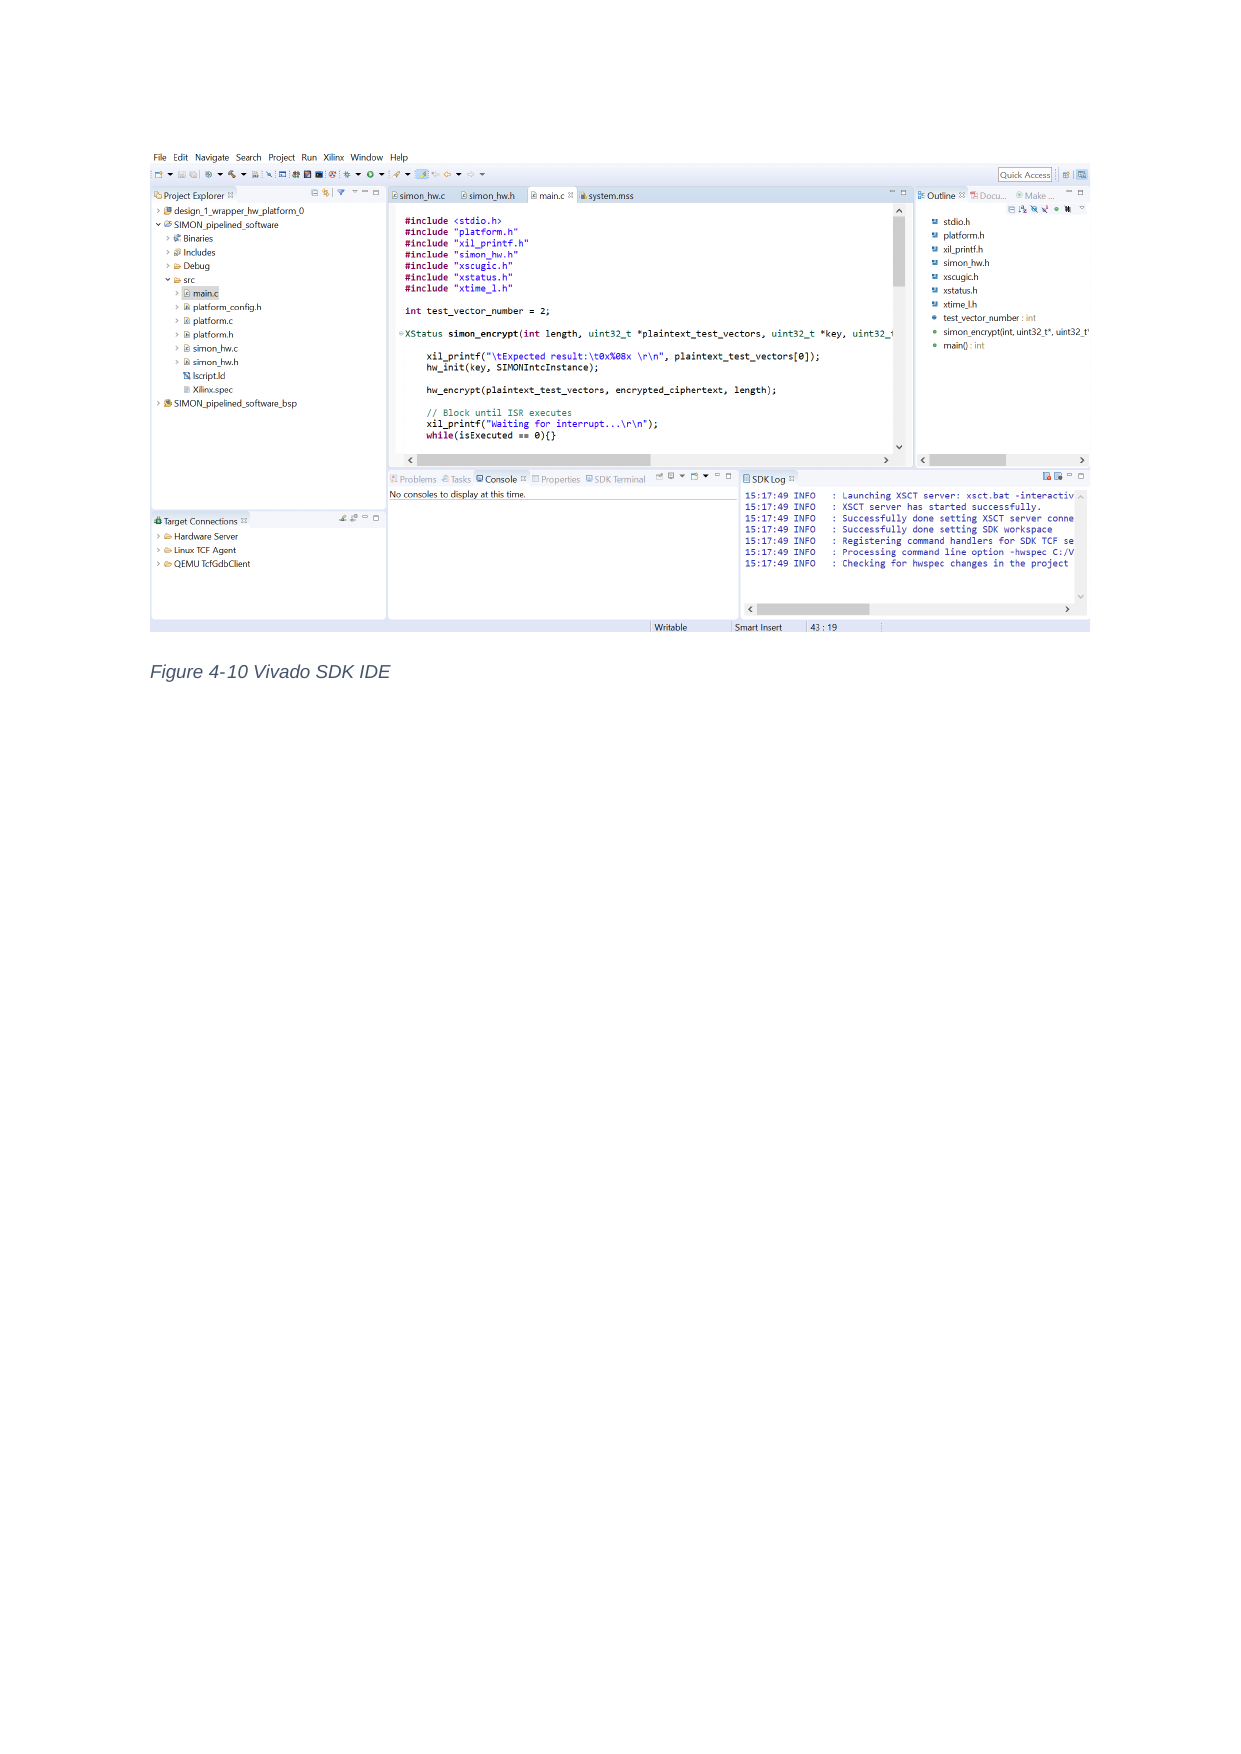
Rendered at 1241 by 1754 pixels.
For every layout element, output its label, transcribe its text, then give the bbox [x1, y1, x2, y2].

picture [150, 150, 1091, 632]
